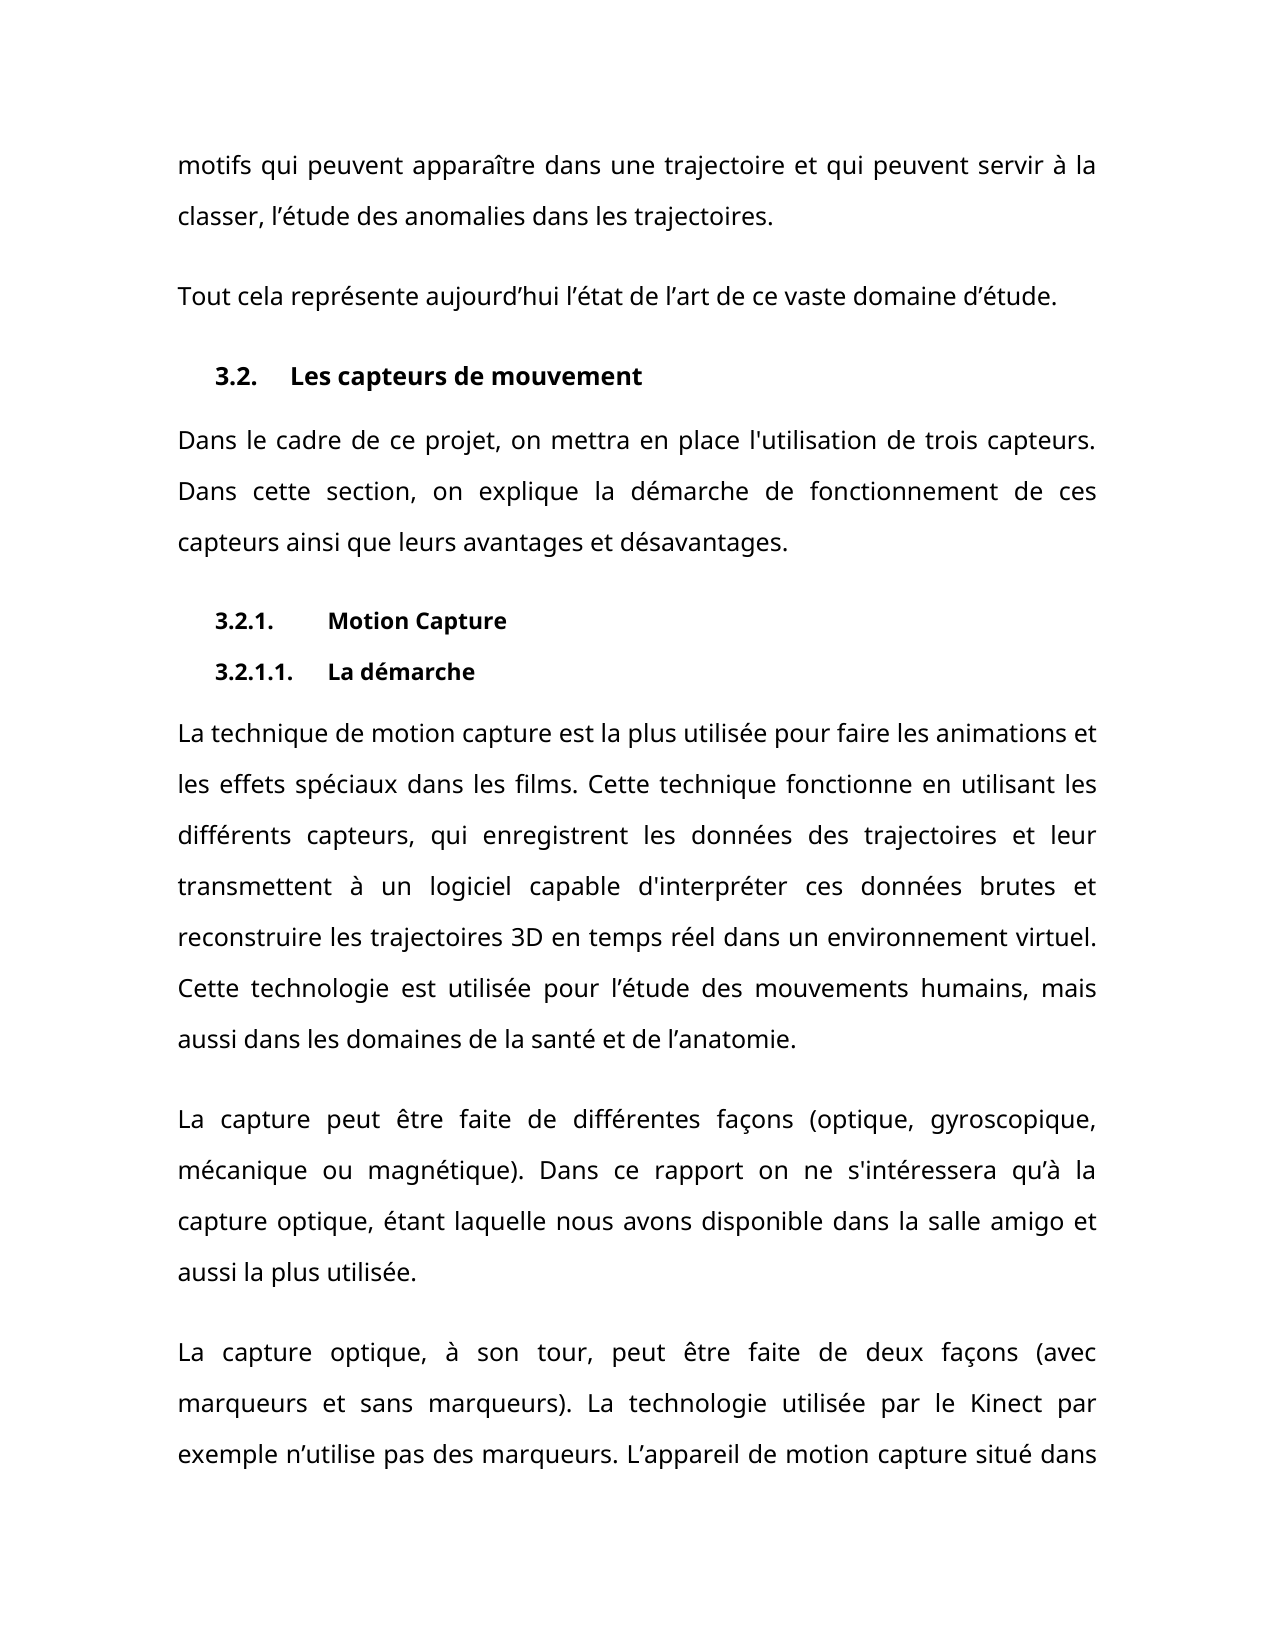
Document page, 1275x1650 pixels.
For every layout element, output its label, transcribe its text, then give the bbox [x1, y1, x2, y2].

subtitle Les capteurs de mouvement [215, 359, 1098, 393]
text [177, 1335, 1098, 1471]
subtitle La démarche [215, 656, 1098, 687]
text Dans le cadre de ce projet, on mettra en place l'utilisation de trois capteurs. Dans cette section, on explique la démarche de fonctionnement de ces capteurs ainsi que leurs avantages et désavantages. [177, 423, 1098, 559]
text La capture peut être faite de différentes façons (optique, gyroscopique, mécanique ou magnétique). Dans ce rapport on ne s'intéressera qu’à la capture optique, étant laquelle nous avons disponible dans la salle amigo et aussi la plus utilisée. [177, 1102, 1098, 1289]
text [177, 148, 1098, 233]
text Tout cela représente aujourd’hui l’état de l’art de ce vaste domaine d’étude. [177, 279, 1098, 313]
text La technique de motion capture est la plus utilisée pour faire les animations et les effets spéciaux dans les films. Cette technique fonctionne en utilisant les différents capteurs, qui enregistrent les données des trajectoires et leur transmettent à un logiciel capable d'interpréter ces données brutes et reconstruire les trajectoires 3D en temps réel dans un environnement virtuel. Cette technologie est utilisée pour l’étude des mouvements humains, mais aussi dans les domaines de la santé et de l’anatomie. [177, 715, 1098, 1056]
subtitle Motion Capture [215, 605, 1098, 636]
